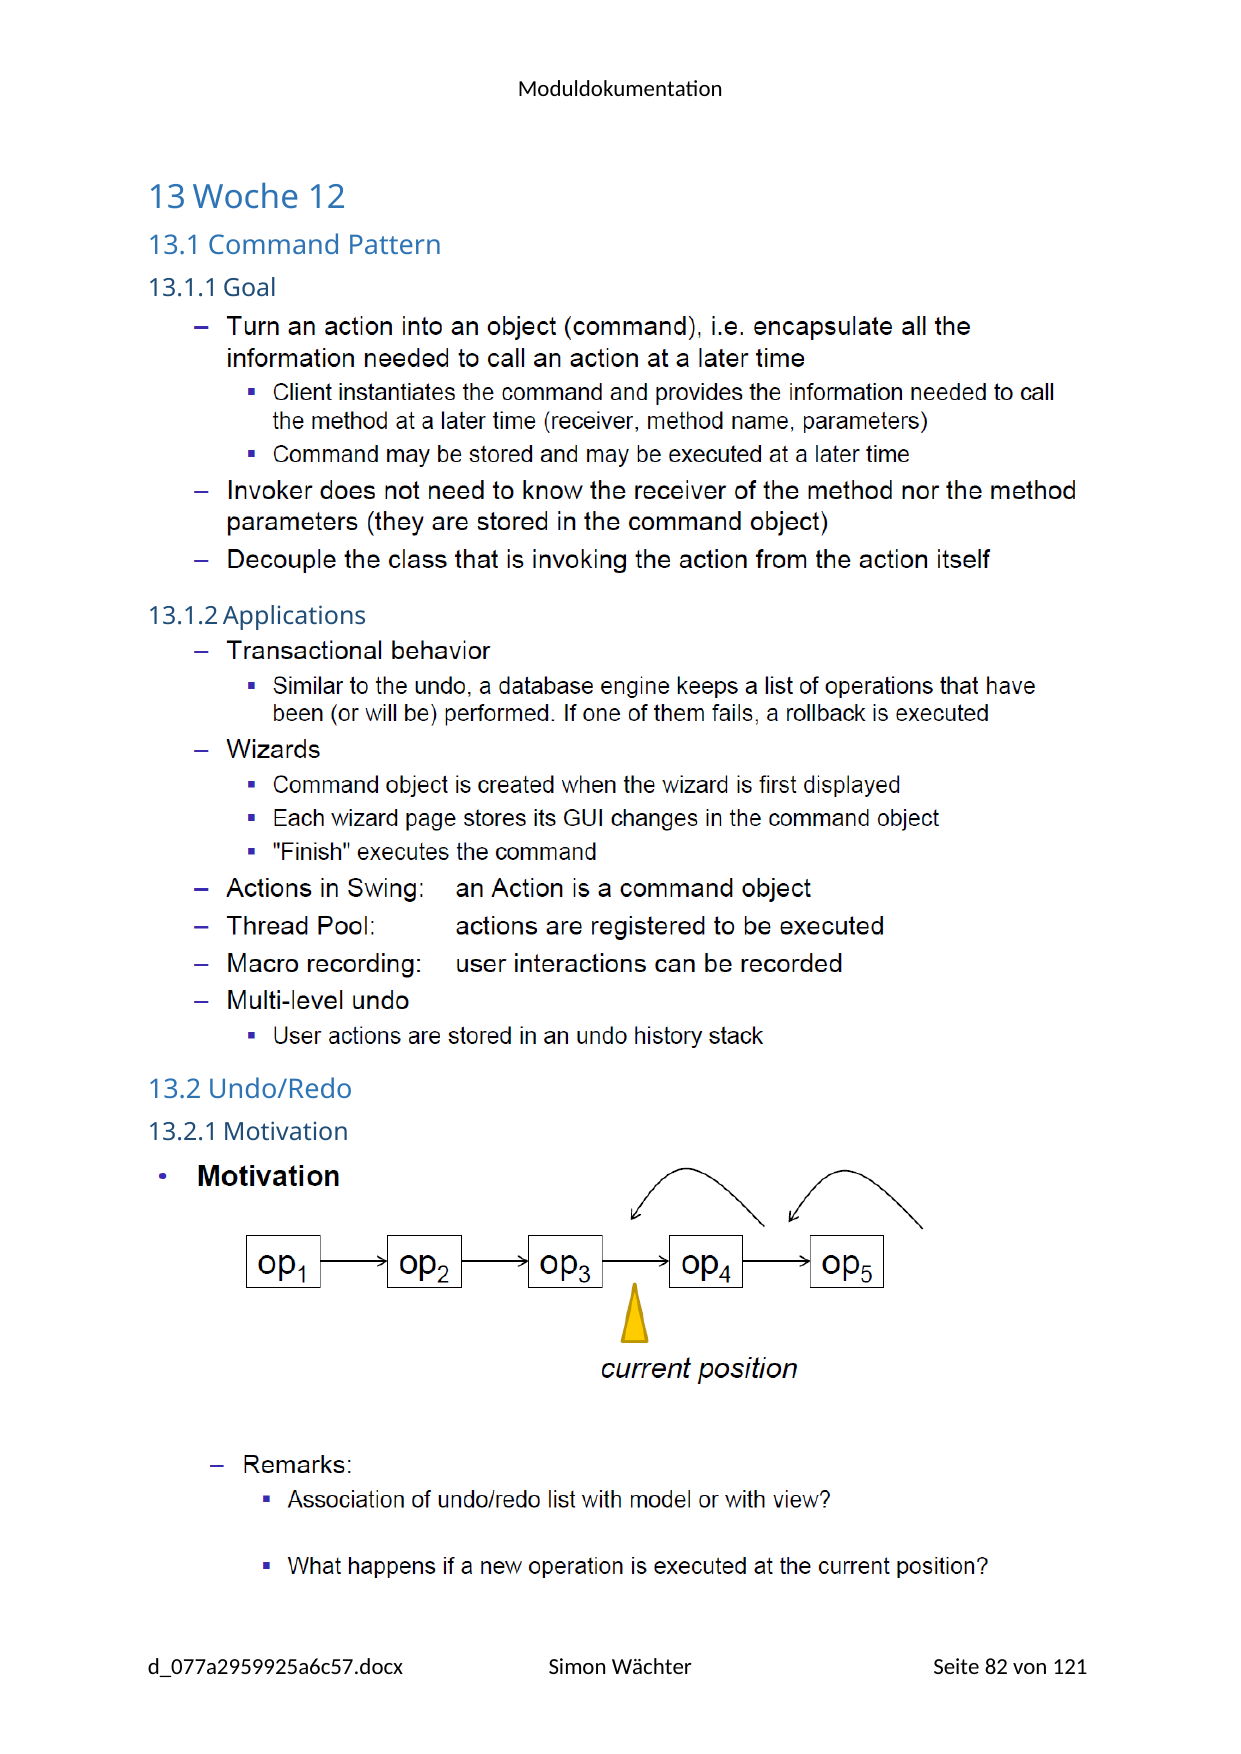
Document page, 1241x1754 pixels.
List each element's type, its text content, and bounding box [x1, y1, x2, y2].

picture [147, 306, 1093, 579]
subtitle Motivation [148, 1113, 1093, 1147]
subtitle Applications [148, 598, 1093, 632]
picture [147, 1150, 1093, 1582]
subtitle Command Pattern [148, 226, 1093, 263]
subtitle Goal [148, 270, 1093, 304]
subtitle Woche 12 [148, 173, 1093, 218]
subtitle Undo/Redo [148, 1069, 1093, 1106]
picture [147, 634, 1093, 1051]
